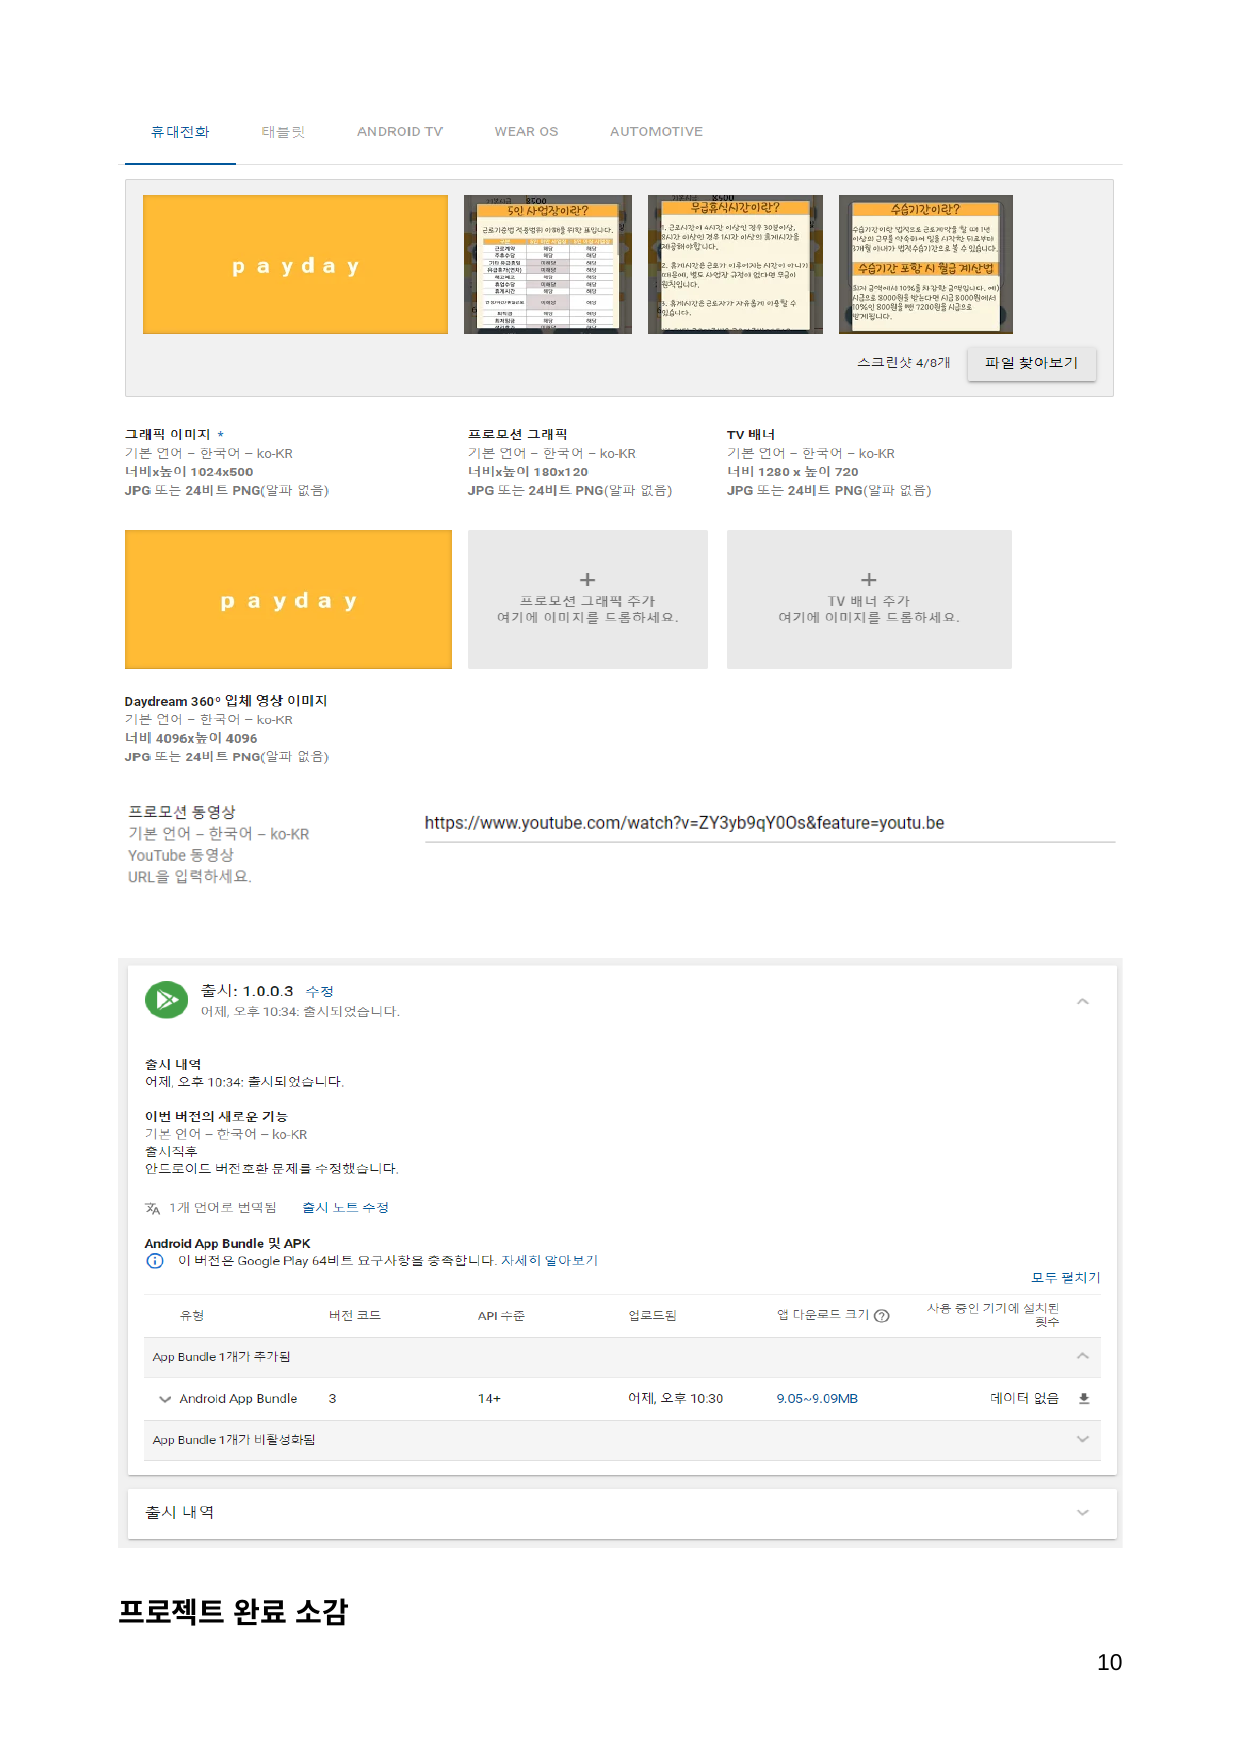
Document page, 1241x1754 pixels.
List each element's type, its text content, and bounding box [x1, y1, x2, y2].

text 프로젝트 완료 소감 [118, 1590, 1122, 1632]
picture [118, 958, 1123, 1548]
picture [118, 771, 1122, 955]
picture [118, 118, 1123, 768]
